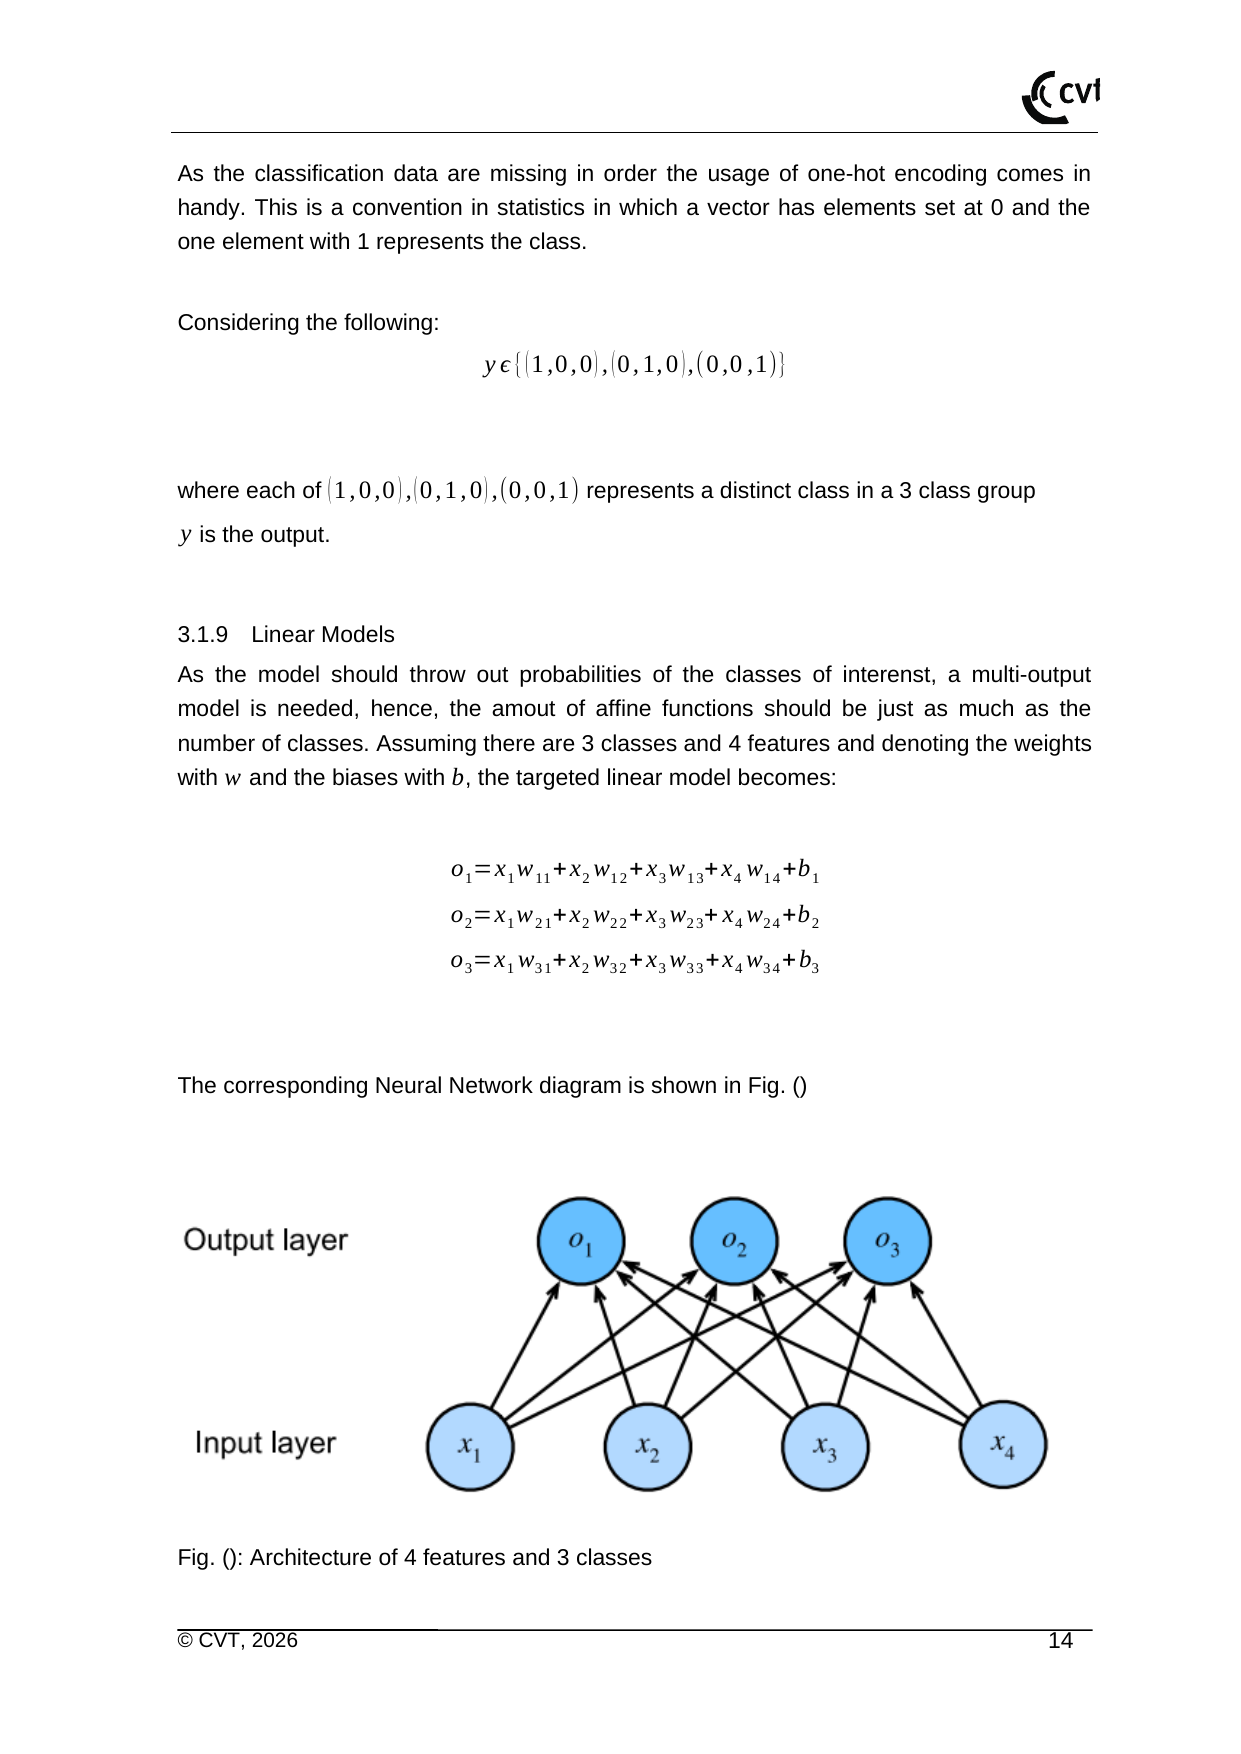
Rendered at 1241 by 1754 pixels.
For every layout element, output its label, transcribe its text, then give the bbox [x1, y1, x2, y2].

text The corresponding Neural Network diagram is shown in Fig. () [177, 1072, 1092, 1098]
picture [177, 1112, 1092, 1530]
subtitle Linear Models [177, 621, 1092, 647]
text Considering the following: [177, 309, 1092, 335]
text As the model should throw out probabilities of the classes of interenst, a multi-output model is needed, hence, the amout of affine functions should be just as much as the number of classes. Assuming there are 3 classes and 4 features and denoting the weights with and the biases with , the targeted linear model becomes: [177, 661, 1092, 791]
text Fig. (): Architecture of 4 features and 3 classes [177, 1544, 1092, 1570]
text As the classification data are missing in order the usage of one-hot encoding comes in handy. This is a convention in statistics in which a vector has elements set at 0 and the one element with 1 represents the class. [177, 159, 1092, 254]
text where each of represents a distinct class in a 3 class group [177, 475, 1092, 506]
text is the output. [177, 520, 1092, 547]
